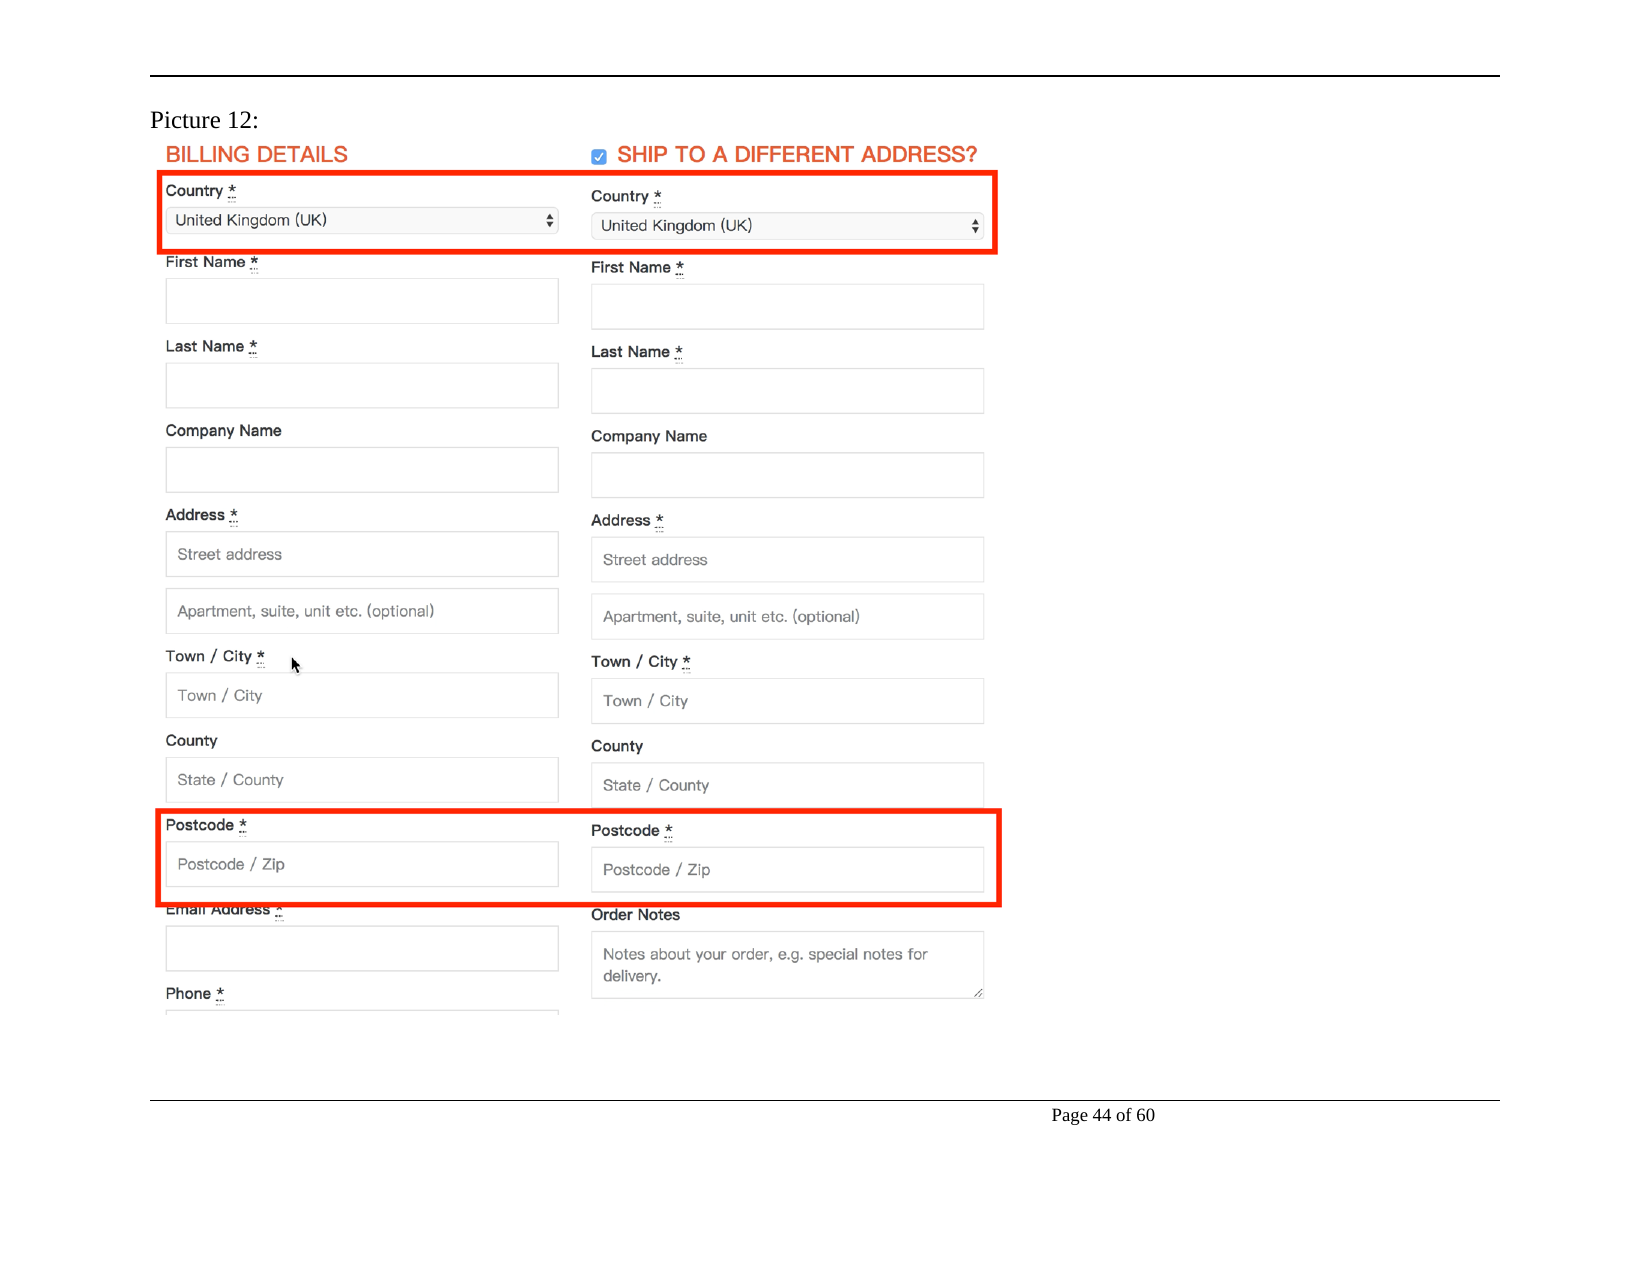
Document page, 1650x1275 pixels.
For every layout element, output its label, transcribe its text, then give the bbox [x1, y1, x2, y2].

text Picture 12: [150, 105, 1500, 134]
picture [150, 133, 1007, 1015]
